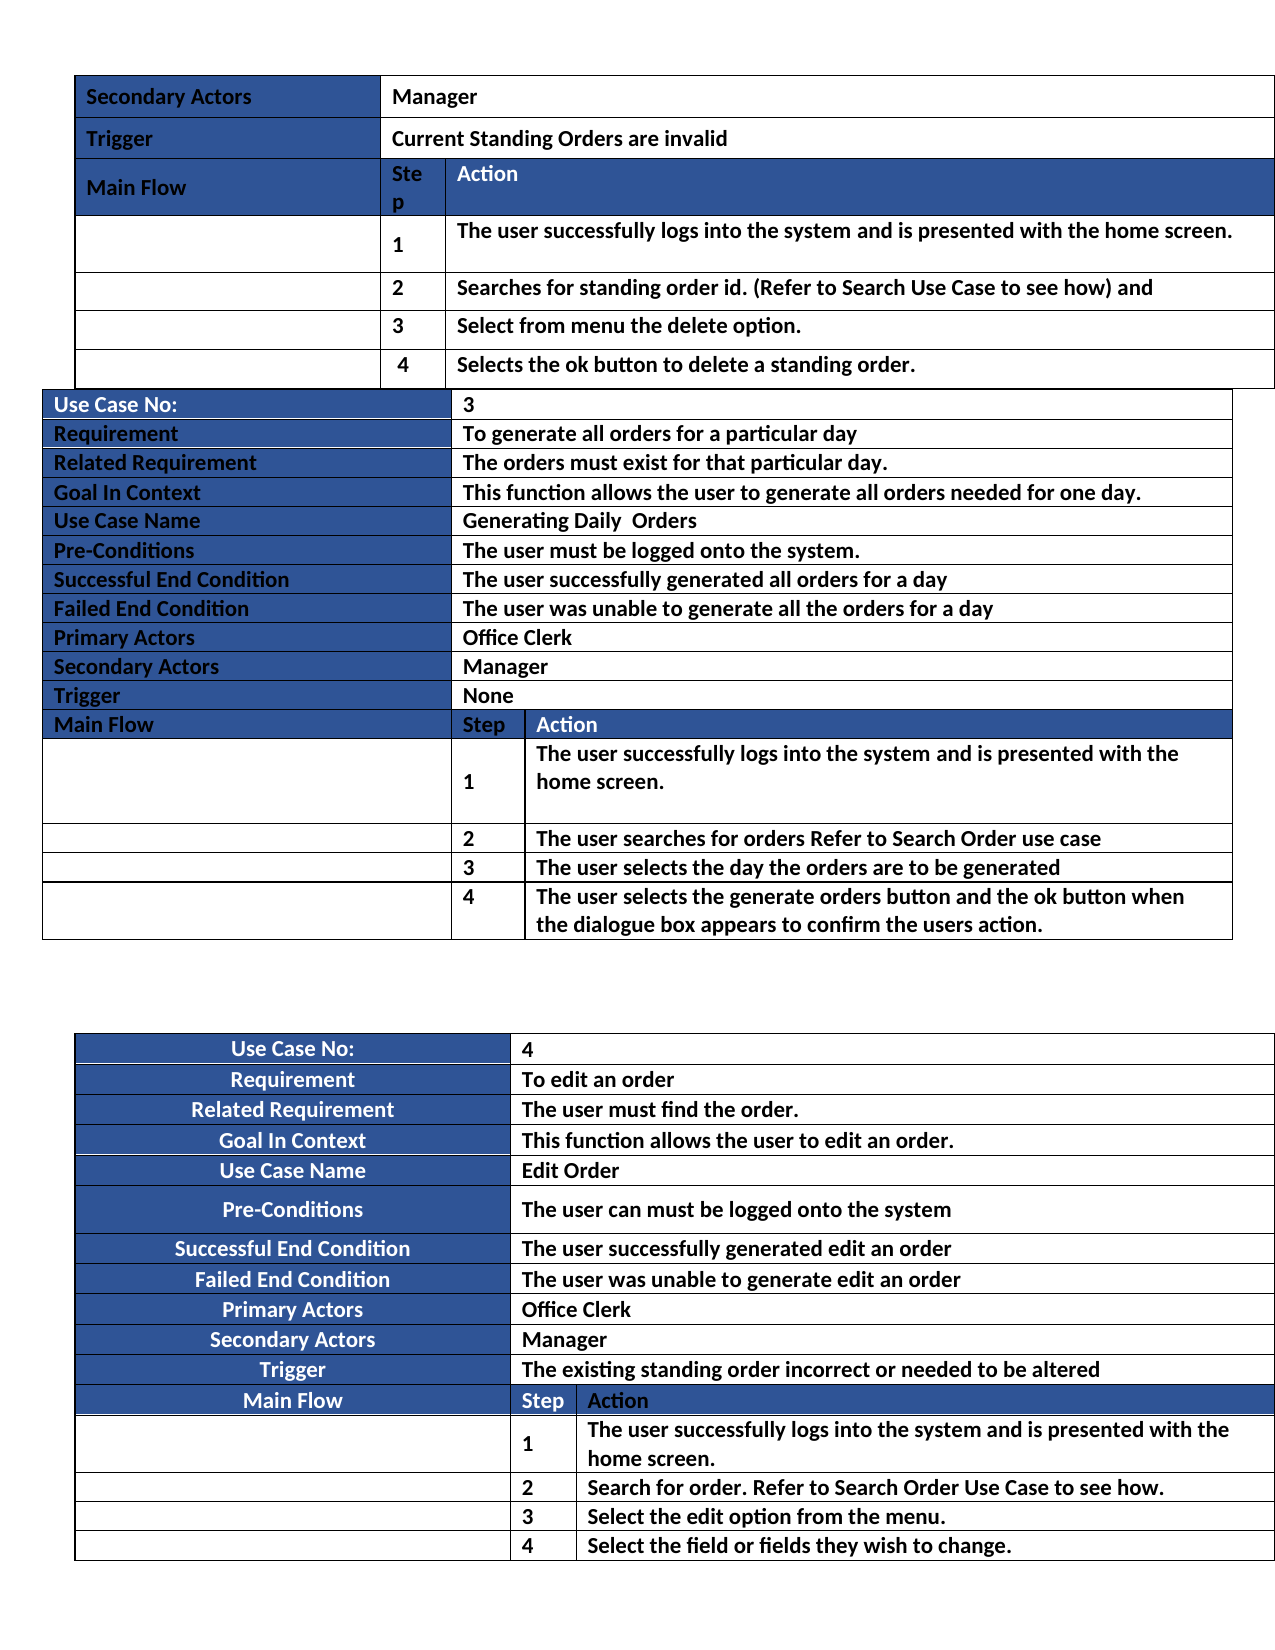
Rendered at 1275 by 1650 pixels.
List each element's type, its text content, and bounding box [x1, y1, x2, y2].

table_cell Secondary Actors [76, 76, 380, 117]
table_cell Goal In Context [76, 1125, 510, 1154]
table_cell 1 [511, 1416, 576, 1472]
table_cell Successful End Condition [43, 565, 451, 593]
table_cell Use Case Name [43, 507, 451, 535]
table_header 3 [452, 390, 1232, 418]
table_cell Main Flow [76, 159, 380, 215]
table_cell Secondary Actors [43, 652, 451, 680]
table_cell 3 [511, 1502, 576, 1530]
table_cell Office Clerk [511, 1294, 1274, 1324]
table_cell The user was unable to generate all the orders for a day [452, 594, 1232, 622]
table_cell The user selects the day the orders are to be generated [526, 853, 1232, 881]
table_cell [76, 1473, 510, 1501]
table_cell Primary Actors [76, 1294, 510, 1324]
table_cell 3 [452, 853, 524, 881]
table_cell Failed End Condition [76, 1264, 510, 1293]
table_cell Selects the ok button to delete a standing order. [446, 350, 1274, 388]
table_cell Manager [452, 652, 1232, 680]
table_cell Pre-Conditions [43, 536, 451, 564]
table_cell Use Case Name [76, 1156, 510, 1185]
table_cell [76, 1502, 510, 1530]
table_cell To generate all orders for a particular day [452, 420, 1232, 447]
table_cell The user successfully logs into the system and is presented with the home screen. [526, 739, 1232, 823]
table_cell The user must find the order. [511, 1095, 1274, 1124]
table_cell [76, 216, 380, 272]
table_cell [76, 1531, 510, 1560]
table_cell Step [381, 159, 445, 215]
table_cell Pre-Conditions [76, 1186, 510, 1233]
table_cell Office Clerk [452, 623, 1232, 651]
table_cell Trigger [76, 118, 380, 158]
table_cell [43, 824, 451, 852]
table_cell This function allows the user to edit an order. [511, 1125, 1274, 1154]
table_cell 3 [381, 311, 445, 349]
table_cell Action [577, 1385, 1274, 1414]
table_cell The orders must exist for that particular day. [452, 449, 1232, 477]
table_cell The user selects the generate orders button and the ok button when the dialogue box appears to confirm the users action. [526, 883, 1232, 938]
table_cell 4 [452, 883, 524, 938]
table_cell Select the field or fields they wish to change. [577, 1531, 1274, 1560]
table_cell Main Flow [43, 710, 451, 738]
table_cell Action [526, 710, 1232, 738]
table_cell 2 [381, 273, 445, 310]
table_cell Successful End Condition [76, 1234, 510, 1263]
table_cell [43, 739, 451, 823]
table_cell The user was unable to generate edit an order [511, 1264, 1274, 1293]
table_cell Trigger [76, 1355, 510, 1384]
table_cell None [452, 681, 1232, 709]
table_cell Select from menu the delete option. [446, 311, 1274, 349]
table_cell The user successfully generated all orders for a day [452, 565, 1232, 593]
table_cell Generating Daily Orders [452, 507, 1232, 535]
table_cell Requirement [76, 1065, 510, 1094]
table_cell Secondary Actors [76, 1325, 510, 1354]
table_cell The user successfully generated edit an order [511, 1234, 1274, 1263]
table_cell 1 [452, 739, 524, 823]
table_cell [43, 883, 451, 938]
table_cell Step [511, 1385, 576, 1414]
table_cell 2 [452, 824, 524, 852]
table_header Use Case No: [76, 1034, 510, 1063]
table_cell The existing standing order incorrect or needed to be altered [511, 1355, 1274, 1384]
table_cell Searches for standing order id. (Refer to Search Use Case to see how) and [446, 273, 1274, 310]
table_cell Search for order. Refer to Search Order Use Case to see how. [577, 1473, 1274, 1501]
table_cell 2 [511, 1473, 576, 1501]
table_cell Manager [381, 76, 1274, 117]
table_cell Action [446, 159, 1274, 215]
table_cell Trigger [43, 681, 451, 709]
table_cell Main Flow [76, 1385, 510, 1414]
table_cell 1 [381, 216, 445, 272]
table_cell Step [452, 710, 524, 738]
table_cell Goal In Context [43, 478, 451, 506]
table_cell The user successfully logs into the system and is presented with the home screen. [446, 216, 1274, 272]
table_header Use Case No: [43, 390, 451, 418]
table_header 4 [511, 1034, 1274, 1063]
table_cell 4 [511, 1531, 576, 1560]
table_cell [76, 273, 380, 310]
table_cell 4 [381, 350, 445, 388]
table_cell [43, 853, 451, 881]
table_cell The user must be logged onto the system. [452, 536, 1232, 564]
table_cell The user can must be logged onto the system [511, 1186, 1274, 1233]
table_cell The user successfully logs into the system and is presented with the home screen. [577, 1416, 1274, 1472]
table_cell [76, 350, 380, 388]
table_cell The user searches for orders Refer to Search Order use case [526, 824, 1232, 852]
table_cell Failed End Condition [43, 594, 451, 622]
table_cell Requirement [43, 420, 451, 447]
table_cell Related Requirement [76, 1095, 510, 1124]
table_cell Current Standing Orders are invalid [381, 118, 1274, 158]
table_cell Edit Order [511, 1156, 1274, 1185]
table_cell This function allows the user to generate all orders needed for one day. [452, 478, 1232, 506]
table_cell Primary Actors [43, 623, 451, 651]
table_cell [76, 1416, 510, 1472]
table_cell [76, 311, 380, 349]
table_cell Select the edit option from the menu. [577, 1502, 1274, 1530]
table_cell Related Requirement [43, 449, 451, 477]
table_cell Manager [511, 1325, 1274, 1354]
table_cell To edit an order [511, 1065, 1274, 1094]
